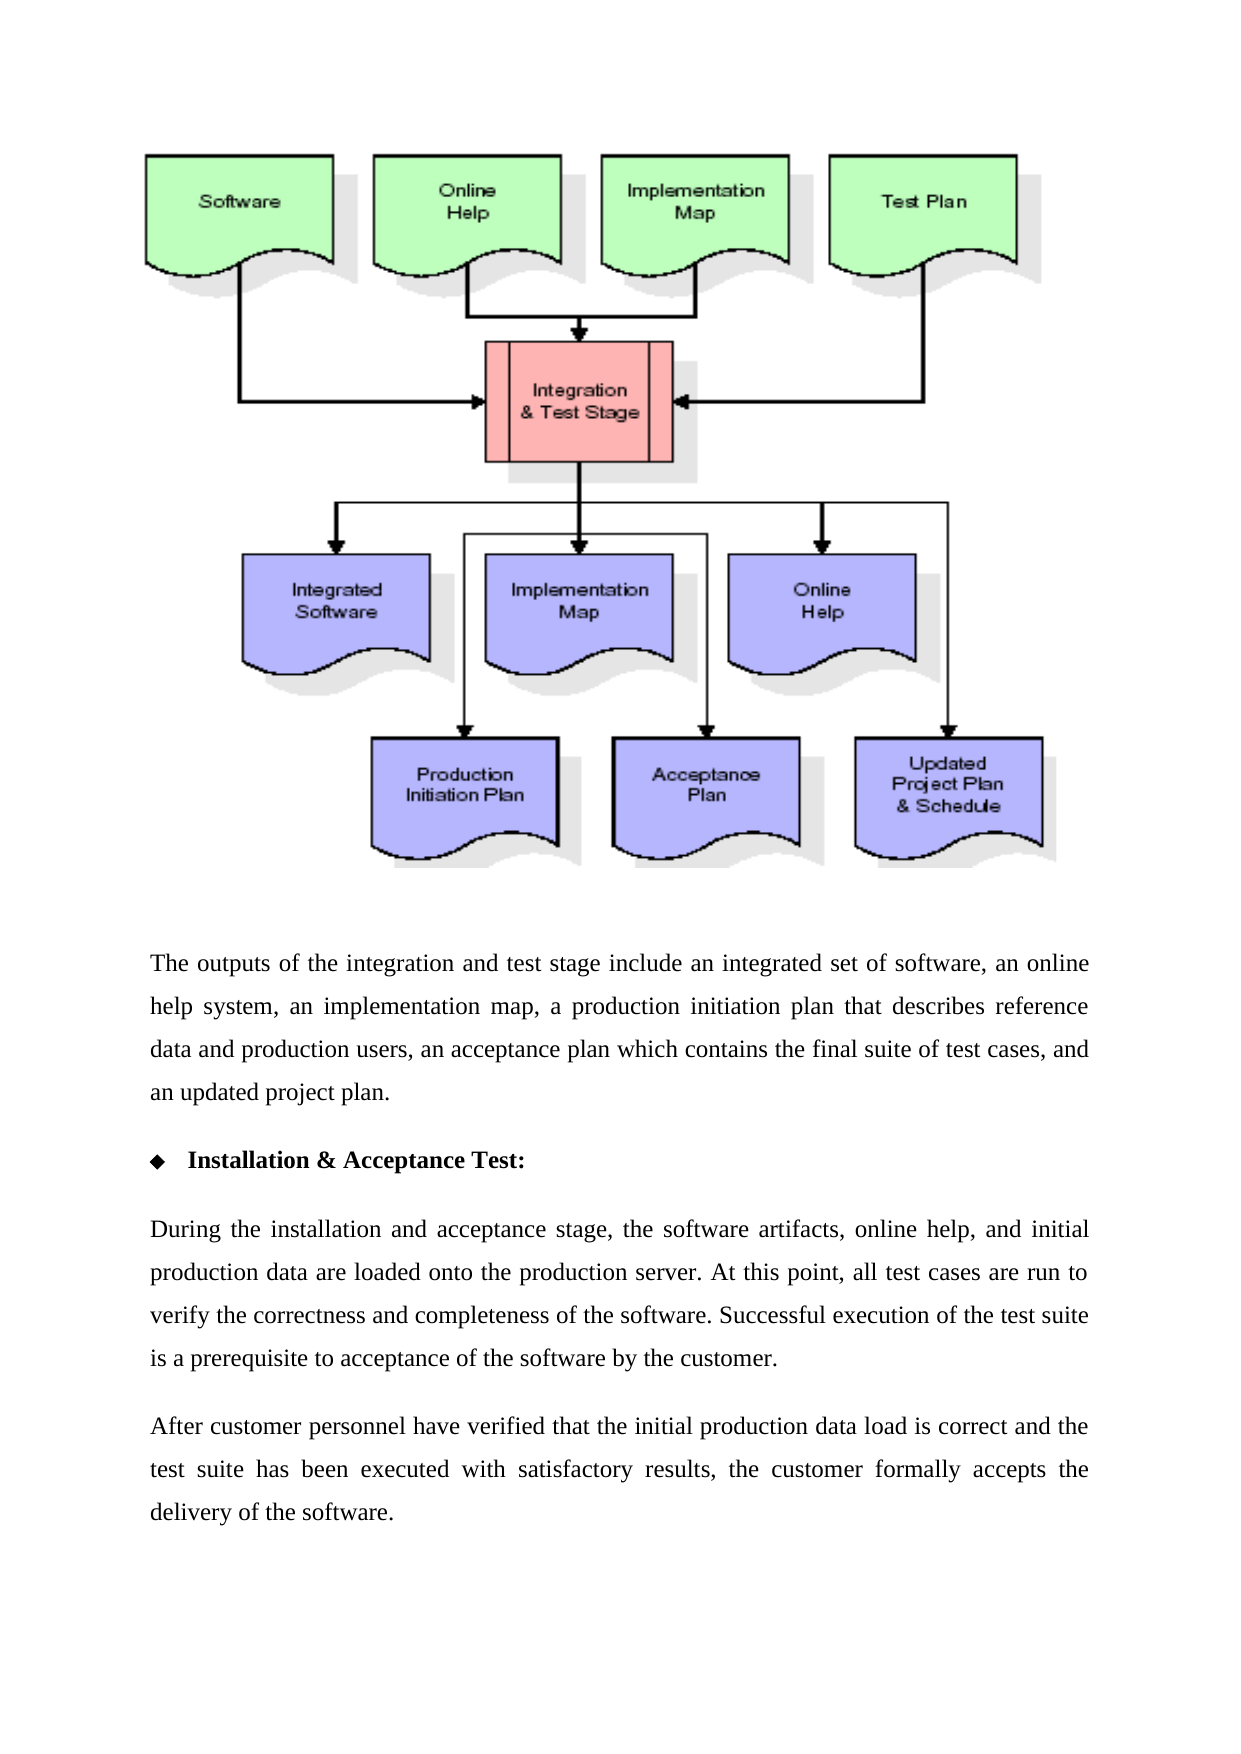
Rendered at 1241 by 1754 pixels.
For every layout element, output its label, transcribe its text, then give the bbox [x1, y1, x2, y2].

text The outputs of the integration and test stage include an integrated set of software, an online help system, an implementation map, a production initiation plan that describes reference data and production users, an acceptance plan which contains the final suite of test cases, and an updated project plan. [150, 948, 1090, 1106]
list Installation & Acceptance Test: [150, 1146, 1090, 1174]
text During the installation and acceptance stage, the software artifacts, online help, and initial production data are loaded onto the production server. At this point, all test cases are run to verify the correctness and completeness of the software. Successful execution of the test suite is a prerequisite to acceptance of the software by the customer. [150, 1214, 1090, 1372]
picture [137, 150, 1057, 868]
text After customer personnel have verified that the initial production data load is correct and the test suite has been executed with satisfactory results, the customer formally accepts the delivery of the software. [150, 1411, 1090, 1526]
